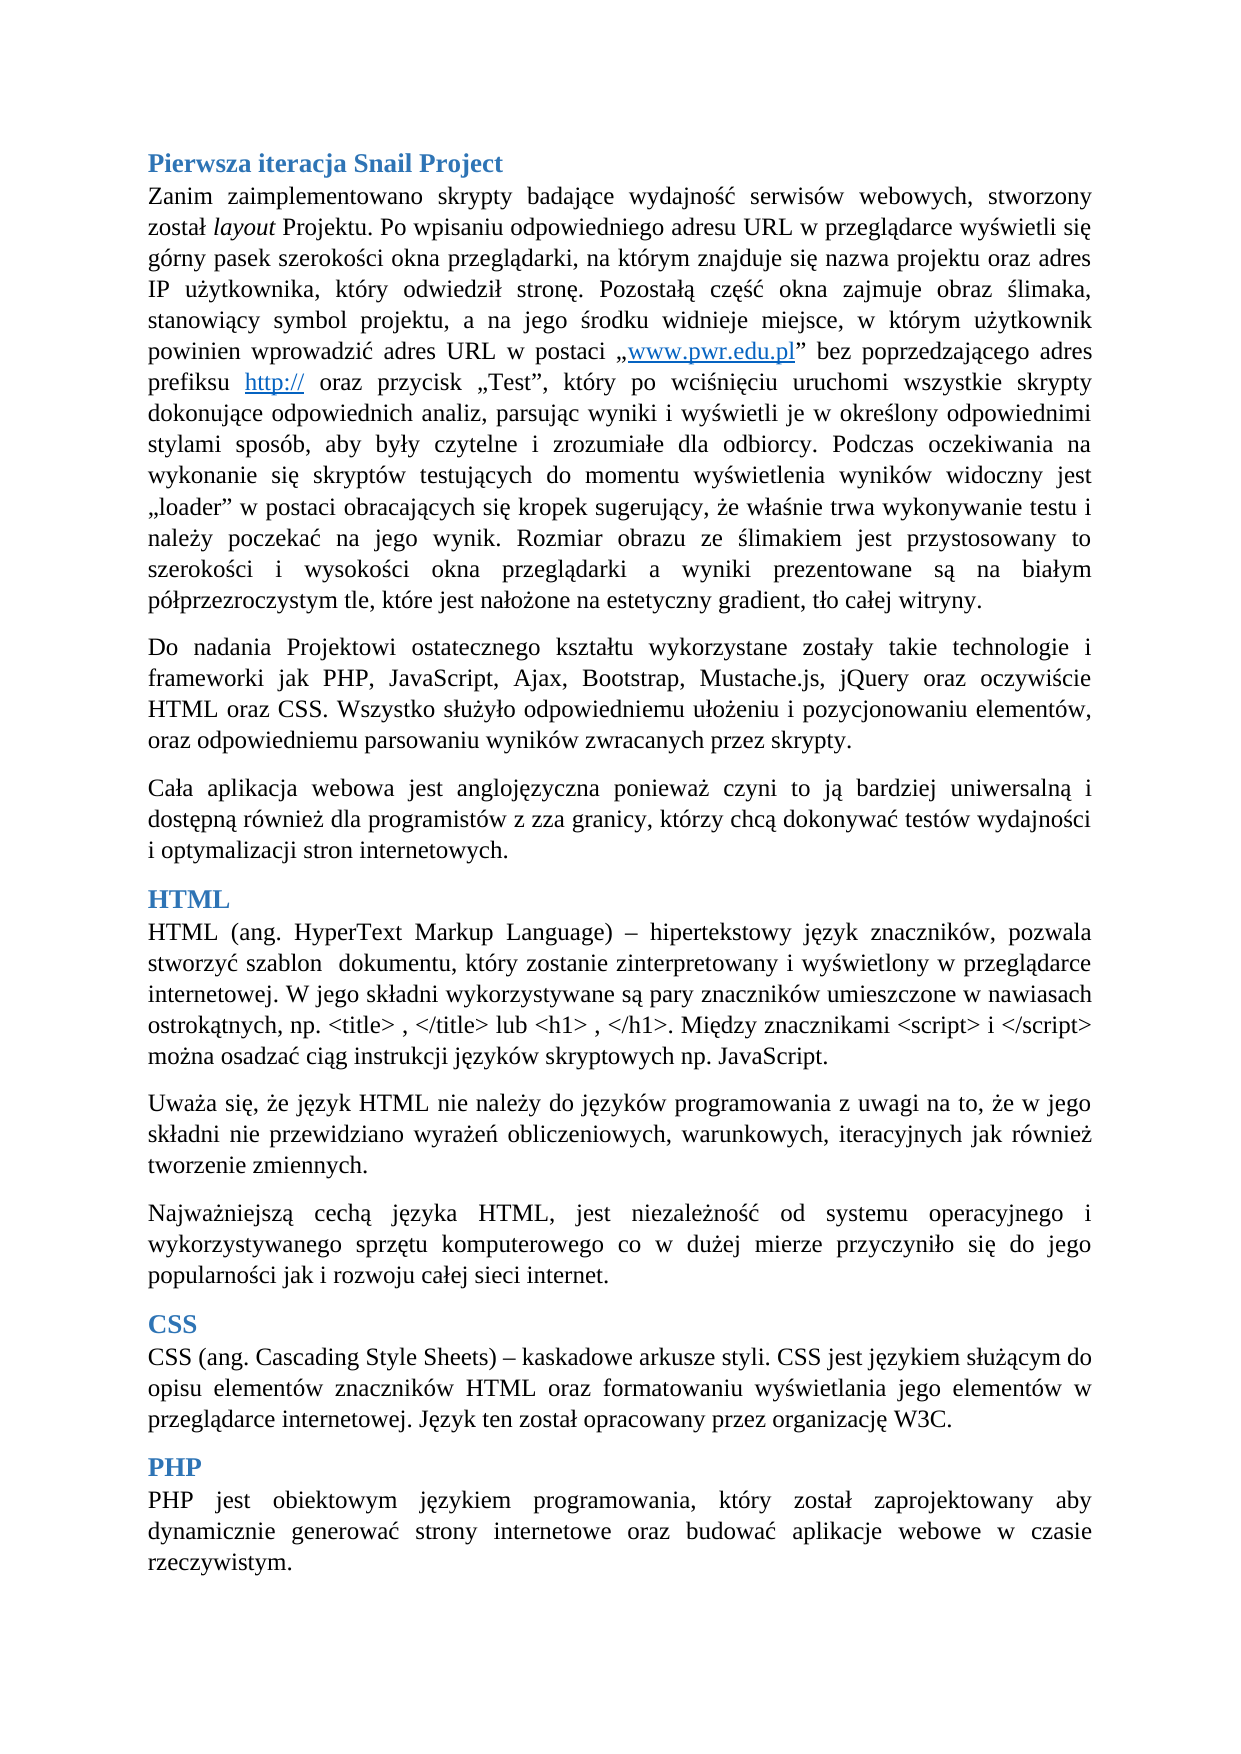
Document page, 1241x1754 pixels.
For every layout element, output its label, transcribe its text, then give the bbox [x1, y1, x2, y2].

text Zanim zaimplementowano skrypty badające wydajność serwisów webowych, stworzony został layout Projektu. Po wpisaniu odpowiedniego adresu URL w przeglądarce wyświetli się górny pasek szerokości okna przeglądarki, na którym znajduje się nazwa projektu oraz adres IP użytkownika, który odwiedził stronę. Pozostałą część okna zajmuje obraz ślimaka, stanowiący symbol projektu, a na jego środku widnieje miejsce, w którym użytkownik powinien wprowadzić adres URL w postaci „www.pwr.edu.pl” bez poprzedzającego adres prefiksu http:// oraz przycisk „Test”, który po wciśnięciu uruchomi wszystkie skrypty dokonujące odpowiednich analiz, parsując wyniki i wyświetli je w określony odpowiednimi stylami sposób, aby były czytelne i zrozumiałe dla odbiorcy. Podczas oczekiwania na wykonanie się skryptów testujących do momentu wyświetlenia wyników widoczny jest „loader” w postaci obracających się kropek sugerujący, że właśnie trwa wykonywanie testu i należy poczekać na jego wynik. Rozmiar obrazu ze ślimakiem jest przystosowany to szerokości i wysokości okna przeglądarki a wyniki prezentowane są na białym półprzezroczystym tle, które jest nałożone na estetyczny gradient, tło całej witryny. [148, 181, 1093, 613]
text Cała aplikacja webowa jest anglojęzyczna ponieważ czyni to ją bardziej uniwersalną i dostępną również dla programistów z zza granicy, którzy chcą dokonywać testów wydajności i optymalizacji stron internetowych. [148, 773, 1093, 864]
text CSS (ang. Cascading Style Sheets) – kaskadowe arkusze styli. CSS jest językiem służącym do opisu elementów znaczników HTML oraz formatowaniu wyświetlania jego elementów w przeglądarce internetowej. Język ten został opracowany przez organizację W3C. [148, 1342, 1093, 1432]
subtitle PHP [148, 1451, 1093, 1482]
text Uważa się, że język HTML nie należy do języków programowania z uwagi na to, że w jego składni nie przewidziano wyrażeń obliczeniowych, warunkowych, iteracyjnych jak również tworzenie zmiennych. [148, 1088, 1093, 1179]
subtitle Pierwsza iteracja Snail Project [148, 148, 1093, 179]
text HTML (ang. HyperText Markup Language) – hipertekstowy język znaczników, pozwala stworzyć szablon dokumentu, który zostanie zinterpretowany i wyświetlony w przeglądarce internetowej. W jego składni wykorzystywane są pary znaczników umieszczone w nawiasach ostrokątnych, np. <title> , </title> lub <h1> , </h1>. Między znacznikami <script> i </script> można osadzać ciąg instrukcji języków skryptowych np. JavaScript. [148, 917, 1093, 1069]
text Najważniejszą cechą języka HTML, jest niezależność od systemu operacyjnego i wykorzystywanego sprzętu komputerowego co w dużej mierze przyczyniło się do jego popularności jak i rozwoju całej sieci internet. [148, 1198, 1093, 1289]
subtitle HTML [148, 883, 1093, 914]
subtitle CSS [148, 1308, 1093, 1339]
text Do nadania Projektowi ostatecznego kształtu wykorzystane zostały takie technologie i frameworki jak PHP, JavaScript, Ajax, Bootstrap, Mustache.js, jQuery oraz oczywiście HTML oraz CSS. Wszystko służyło odpowiedniemu ułożeniu i pozycjonowaniu elementów, oraz odpowiedniemu parsowaniu wyników zwracanych przez skrypty. [148, 632, 1093, 754]
text PHP jest obiektowym językiem programowania, który został zaprojektowany aby dynamicznie generować strony internetowe oraz budować aplikacje webowe w czasie rzeczywistym. [148, 1485, 1093, 1576]
